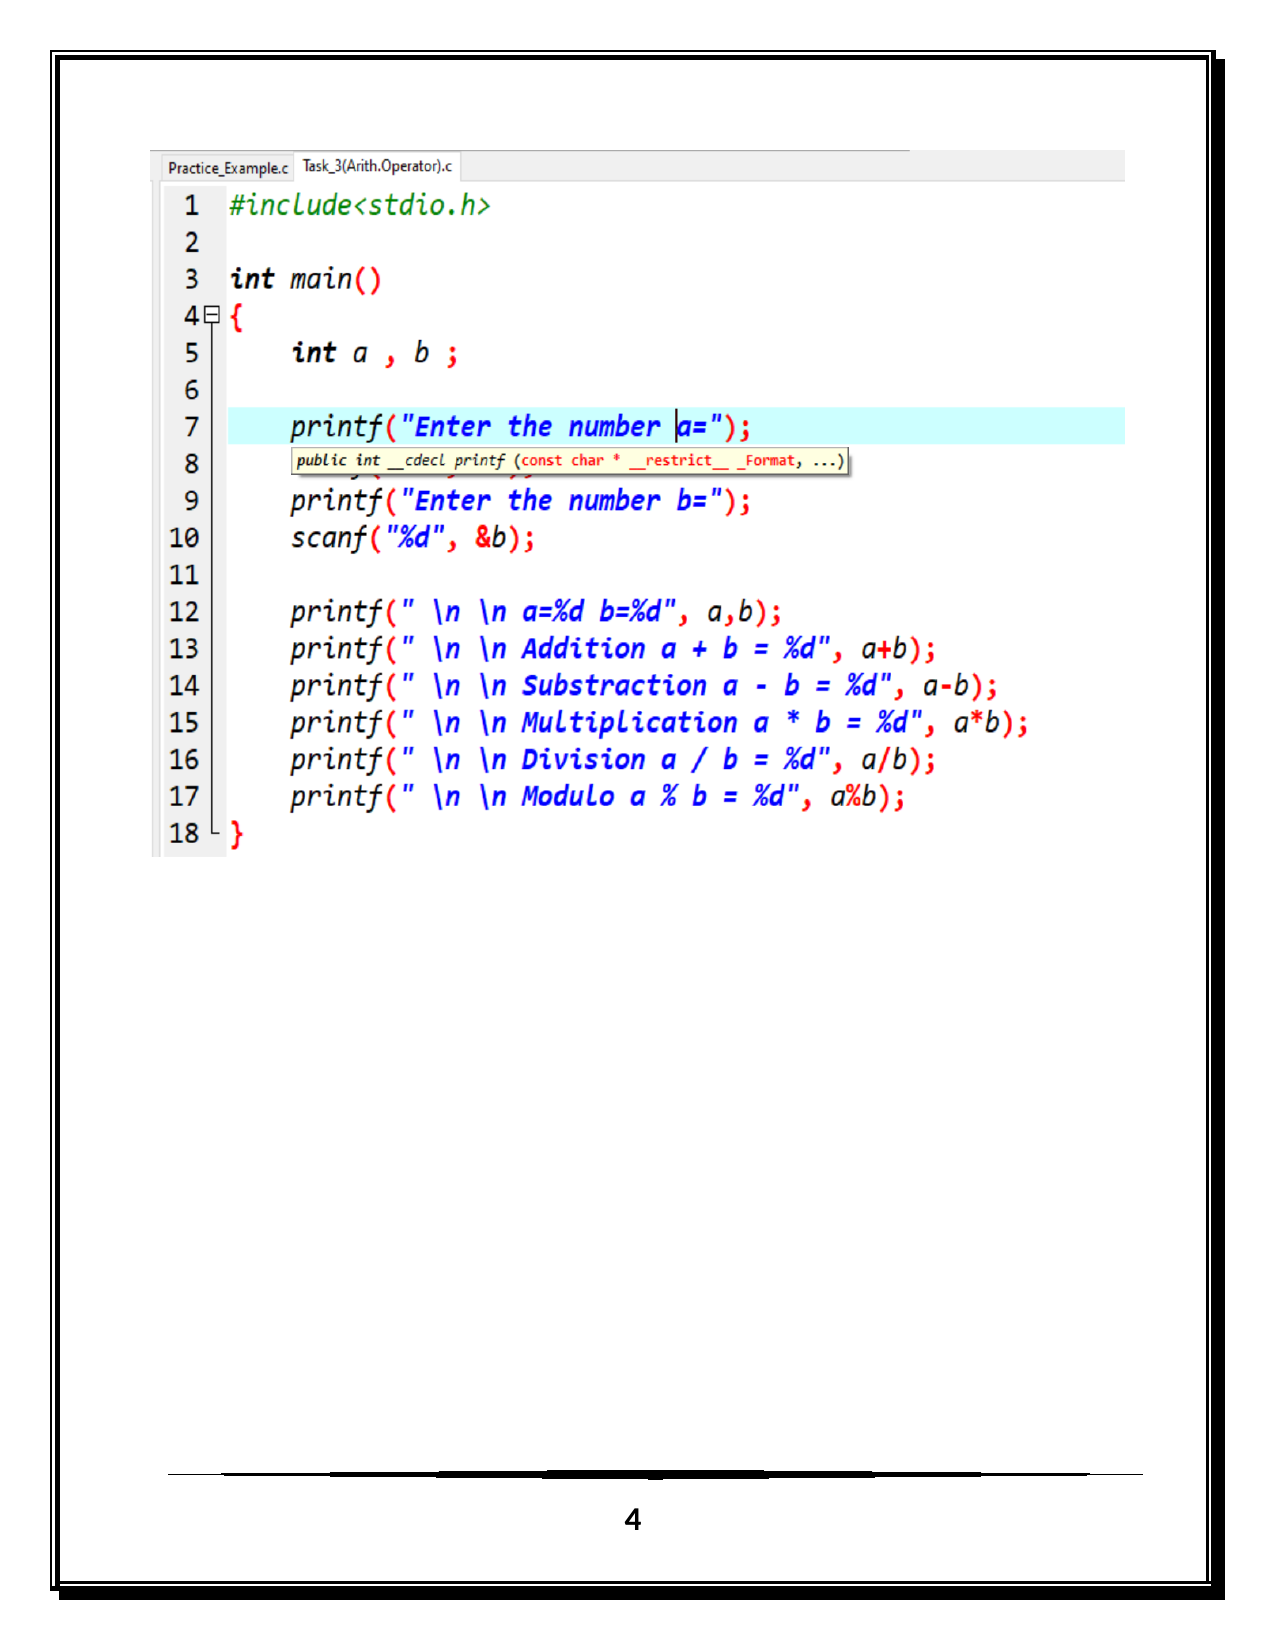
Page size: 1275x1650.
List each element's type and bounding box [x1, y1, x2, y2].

picture [150, 150, 1125, 857]
